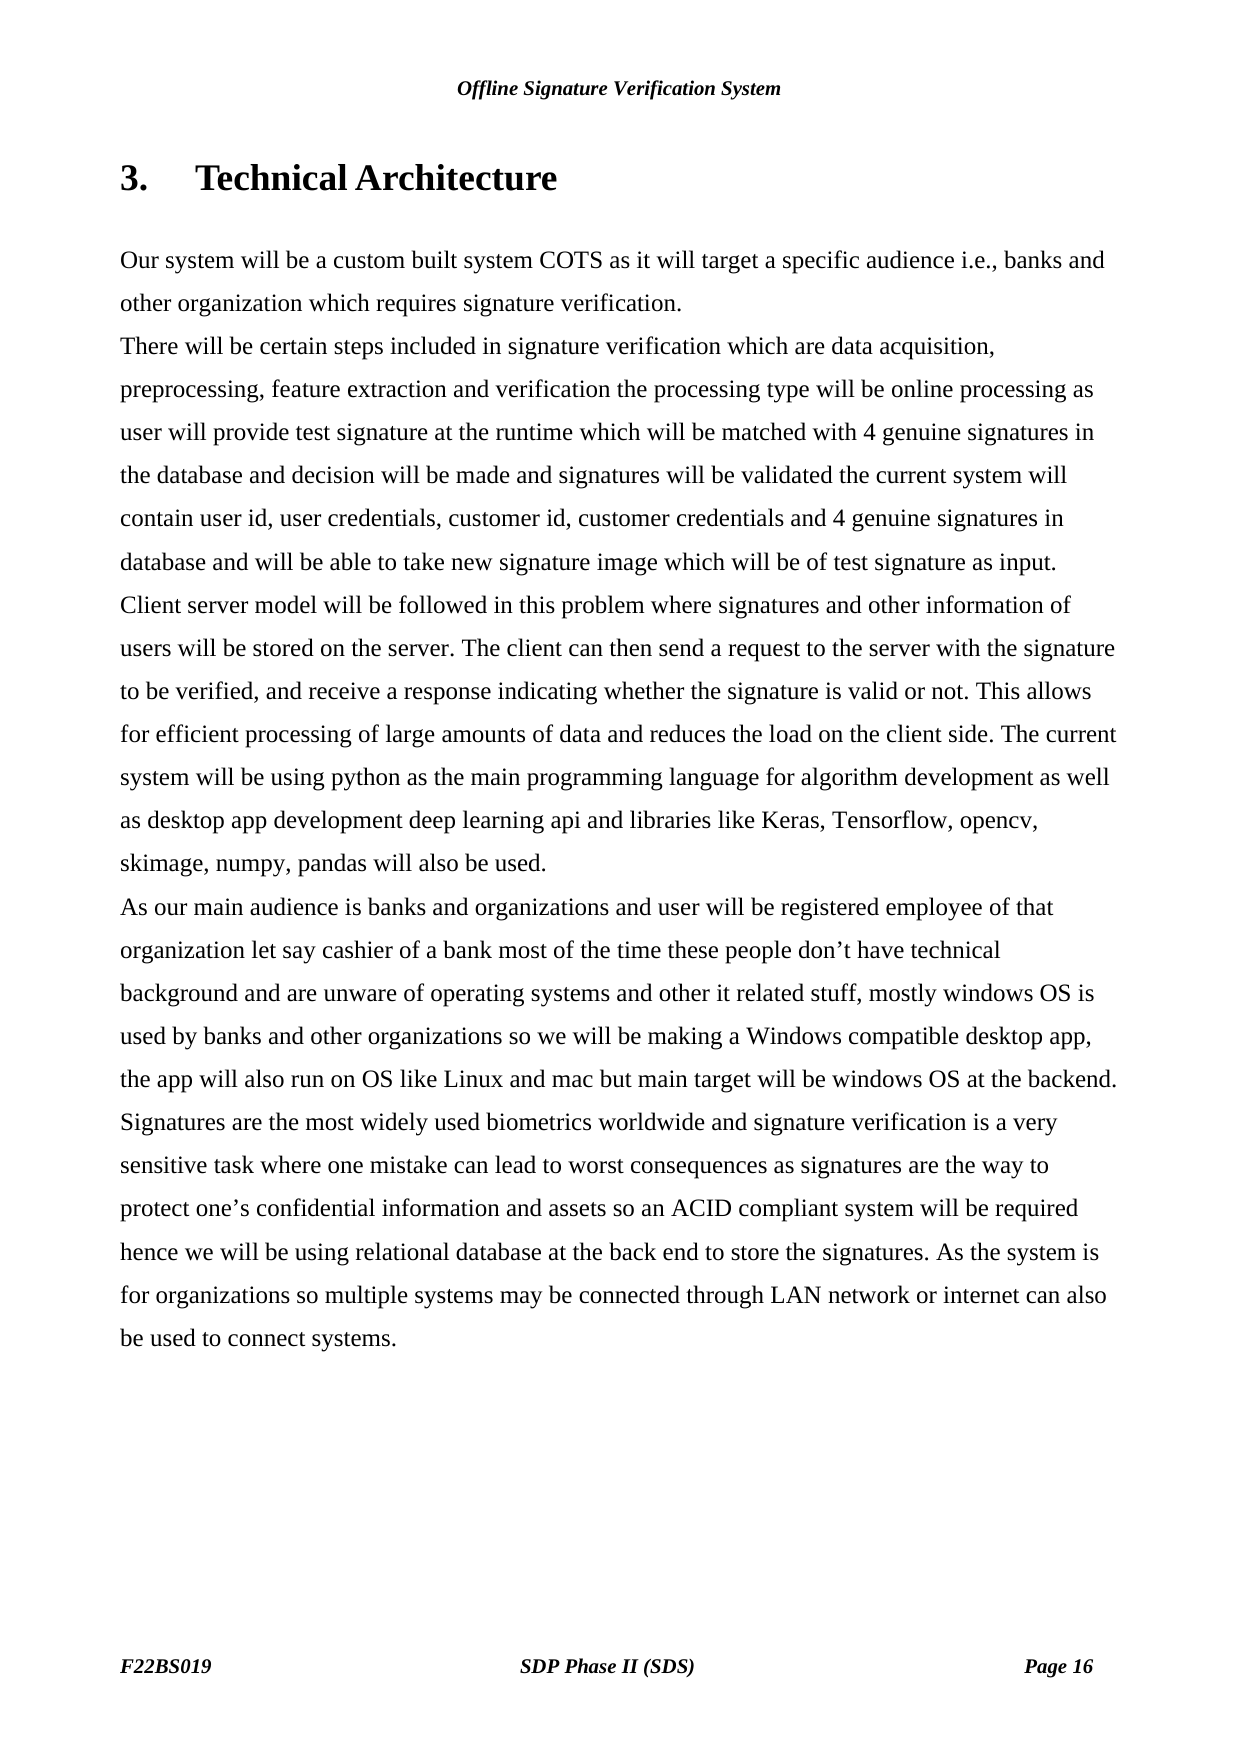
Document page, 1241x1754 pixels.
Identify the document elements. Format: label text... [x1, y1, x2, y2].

text There will be certain steps included in signature verification which are data acquisition, preprocessing, feature extraction and verification the processing type will be online processing as user will provide test signature at the runtime which will be matched with 4 genuine signatures in the database and decision will be made and signatures will be validated the current system will contain user id, user credentials, customer id, customer credentials and 4 genuine signatures in database and will be able to take new signature image which will be of test signature as input. Client server model will be followed in this problem where signatures and other information of users will be stored on the server. The client can then send a request to the server with the signature to be verified, and receive a response indicating whether the signature is valid or not. This allows for efficient processing of large amounts of data and reduces the load on the client side. The current system will be using python as the main programming language for algorithm development as well as desktop app development deep learning api and libraries like Keras, Tensorflow, opencv, skimage, numpy, pandas will also be used. [120, 331, 1120, 877]
text As our main audience is banks and organizations and user will be registered employee of that organization let say cashier of a bank most of the time these people don’t have technical background and are unware of operating systems and other it related stuff, mostly windows OS is used by banks and other organizations so we will be making a Windows compatible desktop app, the app will also run on OS like Linux and mac but main target will be windows OS at the backend. [120, 892, 1120, 1093]
text Our system will be a custom built system COTS as it will target a specific audience i.e., banks and other organization which requires signature verification. [120, 245, 1120, 317]
subtitle Technical Architecture [120, 155, 1120, 198]
text Signatures are the most widely used biometrics worldwide and signature verification is a very sensitive task where one mistake can lead to worst consequences as signatures are the way to protect one’s confidential information and assets so an ACID compliant system will be required hence we will be using relational database at the back end to store the signatures. As the system is for organizations so multiple systems may be connected through LAN network or internet can also be used to connect systems. [120, 1107, 1120, 1352]
